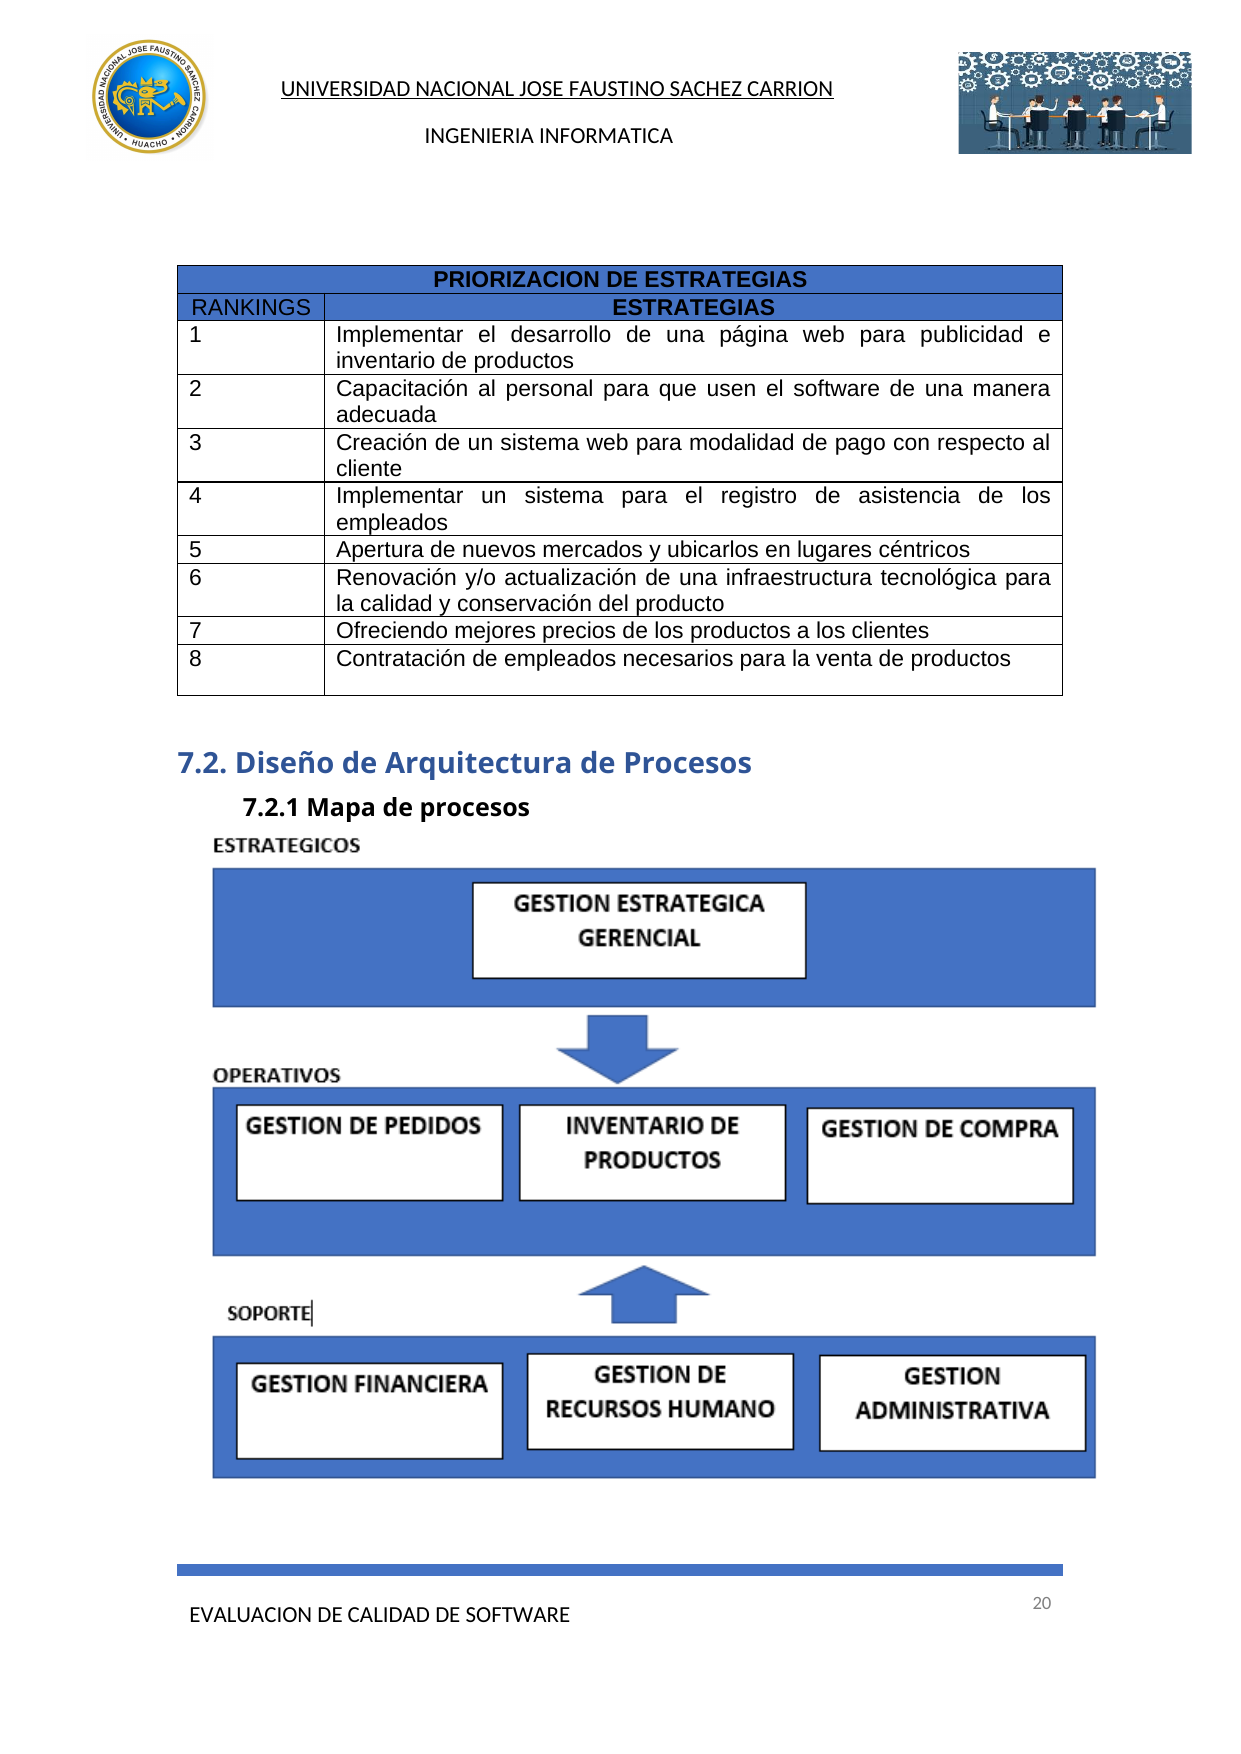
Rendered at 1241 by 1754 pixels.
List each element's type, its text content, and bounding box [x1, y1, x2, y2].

picture [177, 826, 1118, 1499]
table_header PRIORIZACION DE ESTRATEGIAS [178, 266, 1062, 293]
table_cell 6 [178, 564, 324, 616]
table_cell 2 [178, 375, 324, 428]
table_cell Ofreciendo mejores precios de los productos a los clientes [325, 617, 1062, 644]
table_cell 1 [178, 321, 324, 374]
table_cell RANKINGS [178, 294, 324, 320]
table_cell 7 [178, 617, 324, 644]
table_cell 4 [178, 483, 324, 535]
table_cell Apertura de nuevos mercados y ubicarlos en lugares céntricos [325, 536, 1062, 562]
table_cell Creación de un sistema web para modalidad de pago con respecto al cliente [325, 429, 1062, 481]
table_cell ESTRATEGIAS [325, 294, 1062, 320]
table_cell 5 [178, 536, 324, 562]
table_cell 8 [178, 645, 324, 695]
table_cell Contratación de empleados necesarios para la venta de productos [325, 645, 1062, 695]
table_cell Capacitación al personal para que usen el software de una manera adecuada [325, 375, 1062, 428]
table_cell Renovación y/o actualización de una infraestructura tecnológica para la calidad y conservación del producto [325, 564, 1062, 616]
table_cell Implementar un sistema para el registro de asistencia de los empleados [325, 483, 1062, 535]
subtitle 7.2. Diseño de Arquitectura de Procesos [177, 743, 1063, 782]
picture [958, 52, 1192, 154]
table_cell 3 [178, 429, 324, 481]
subtitle 7.2.1 Mapa de procesos [236, 789, 1063, 824]
picture [85, 34, 214, 161]
table_cell Implementar el desarrollo de una página web para publicidad e inventario de productos [325, 321, 1062, 374]
